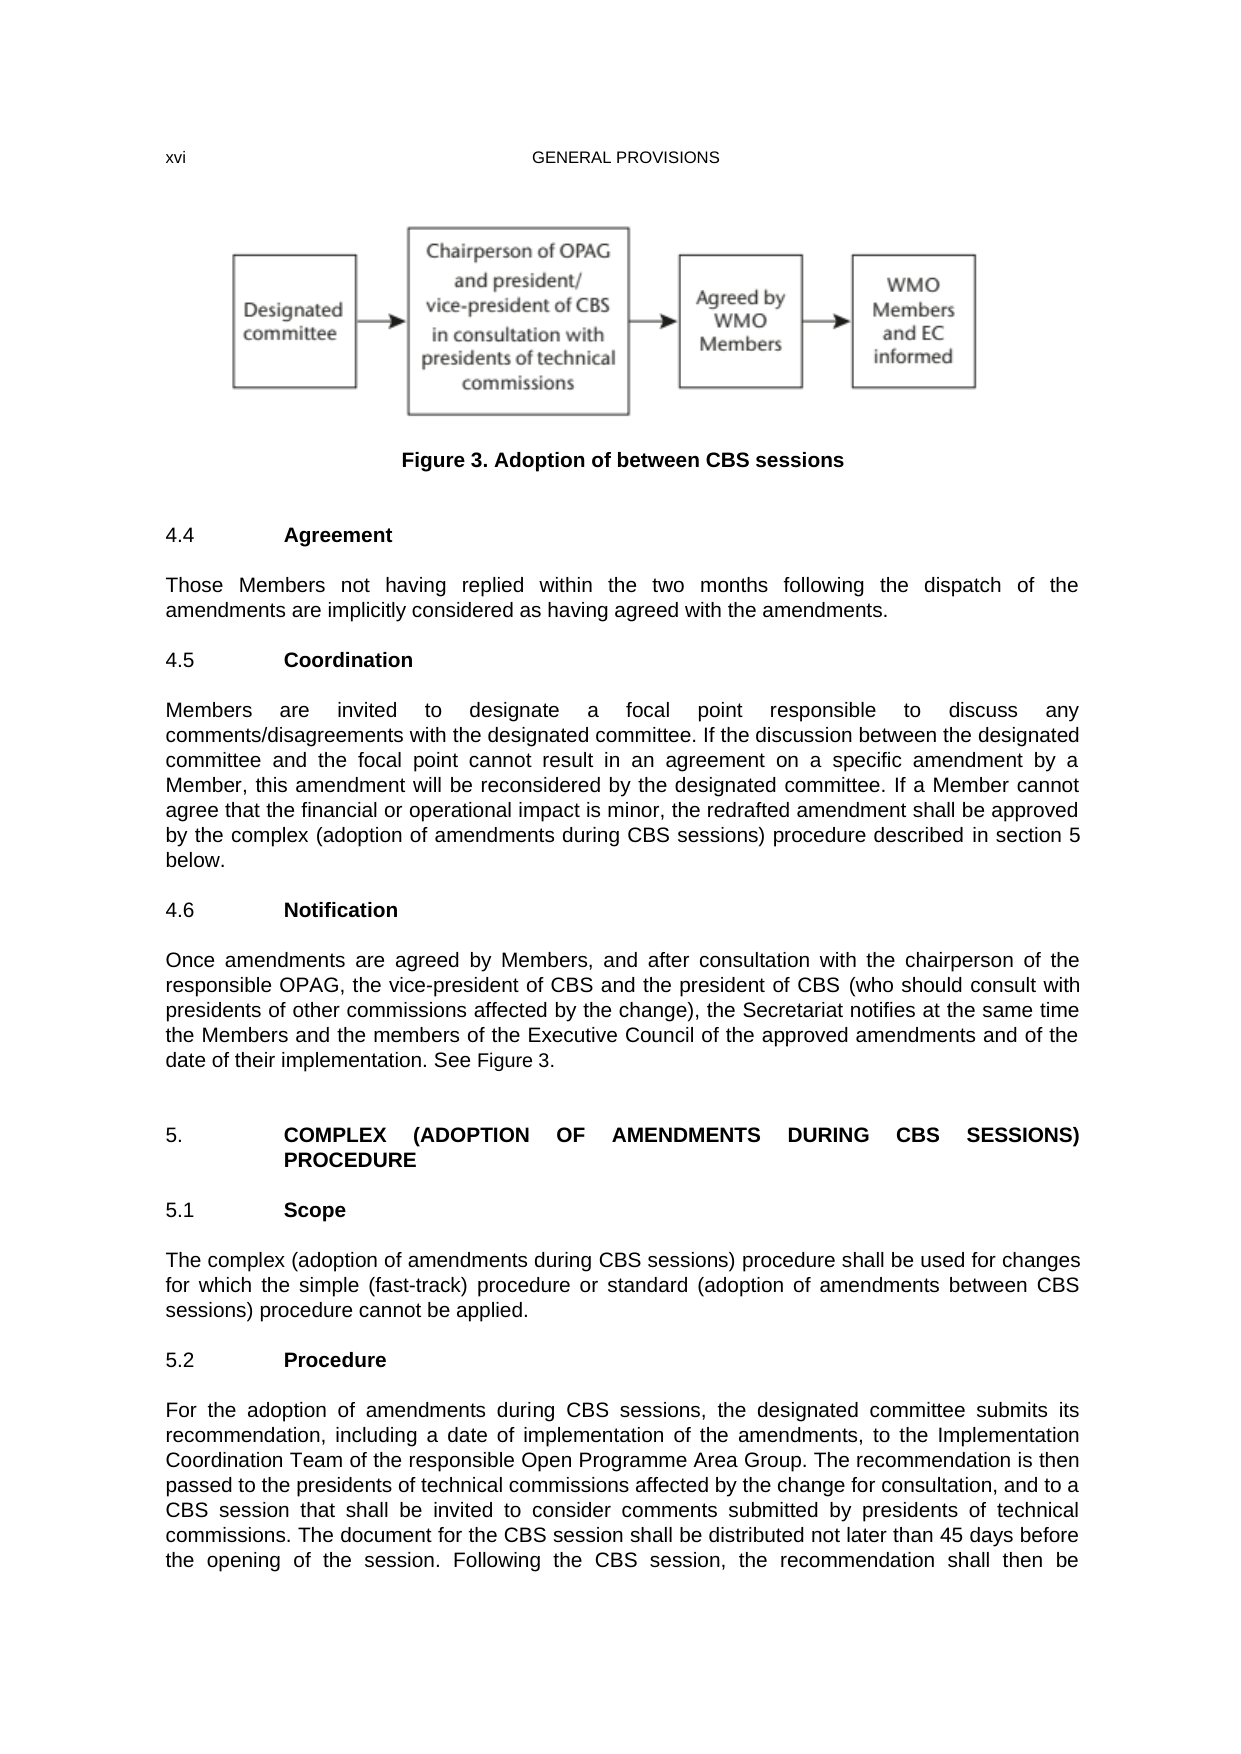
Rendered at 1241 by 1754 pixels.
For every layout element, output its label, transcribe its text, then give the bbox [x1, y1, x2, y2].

text 5. Complex (adoption of amendments during CBS sessions) procedure [165, 1122, 1081, 1172]
text 5.1 Scope [165, 1197, 1081, 1222]
text Members are invited to designate a focal point responsible to discuss any comments/disagreements with the designated committee. If the discussion between the designated committee and the focal point cannot result in an agreement on a specific amendment by a Member, this amendment will be reconsidered by the designated committee. If a Member cannot agree that the financial or operational impact is minor, the redrafted amendment shall be approved by the complex (adoption of amendments during CBS sessions) procedure described in section 5 below. [165, 697, 1081, 872]
text The complex (adoption of amendments during CBS sessions) procedure shall be used for changes for which the simple (fast-track) procedure or standard (adoption of amendments between CBS sessions) procedure cannot be applied. [165, 1247, 1081, 1322]
text Once amendments are agreed by Members, and after consultation with the chairperson of the responsible OPAG, the vice-president of CBS and the president of CBS (who should consult with presidents of other commissions affected by the change), the Secretariat notifies at the same time the Members and the members of the Executive Council of the approved amendments and of the date of their implementation. See Figure 3. [165, 947, 1081, 1072]
text 4.6 Notification [165, 897, 1081, 922]
text 5.2 Procedure [165, 1347, 1081, 1372]
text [165, 1397, 1081, 1572]
text 4.4 Agreement [165, 522, 1081, 547]
text Figure 3. Adoption of between CBS sessions [165, 217, 1081, 472]
text 4.5 Coordination [165, 647, 1081, 672]
text Those Members not having replied within the two months following the dispatch of the amendments are implicitly considered as having agreed with the amendments. [165, 572, 1081, 622]
